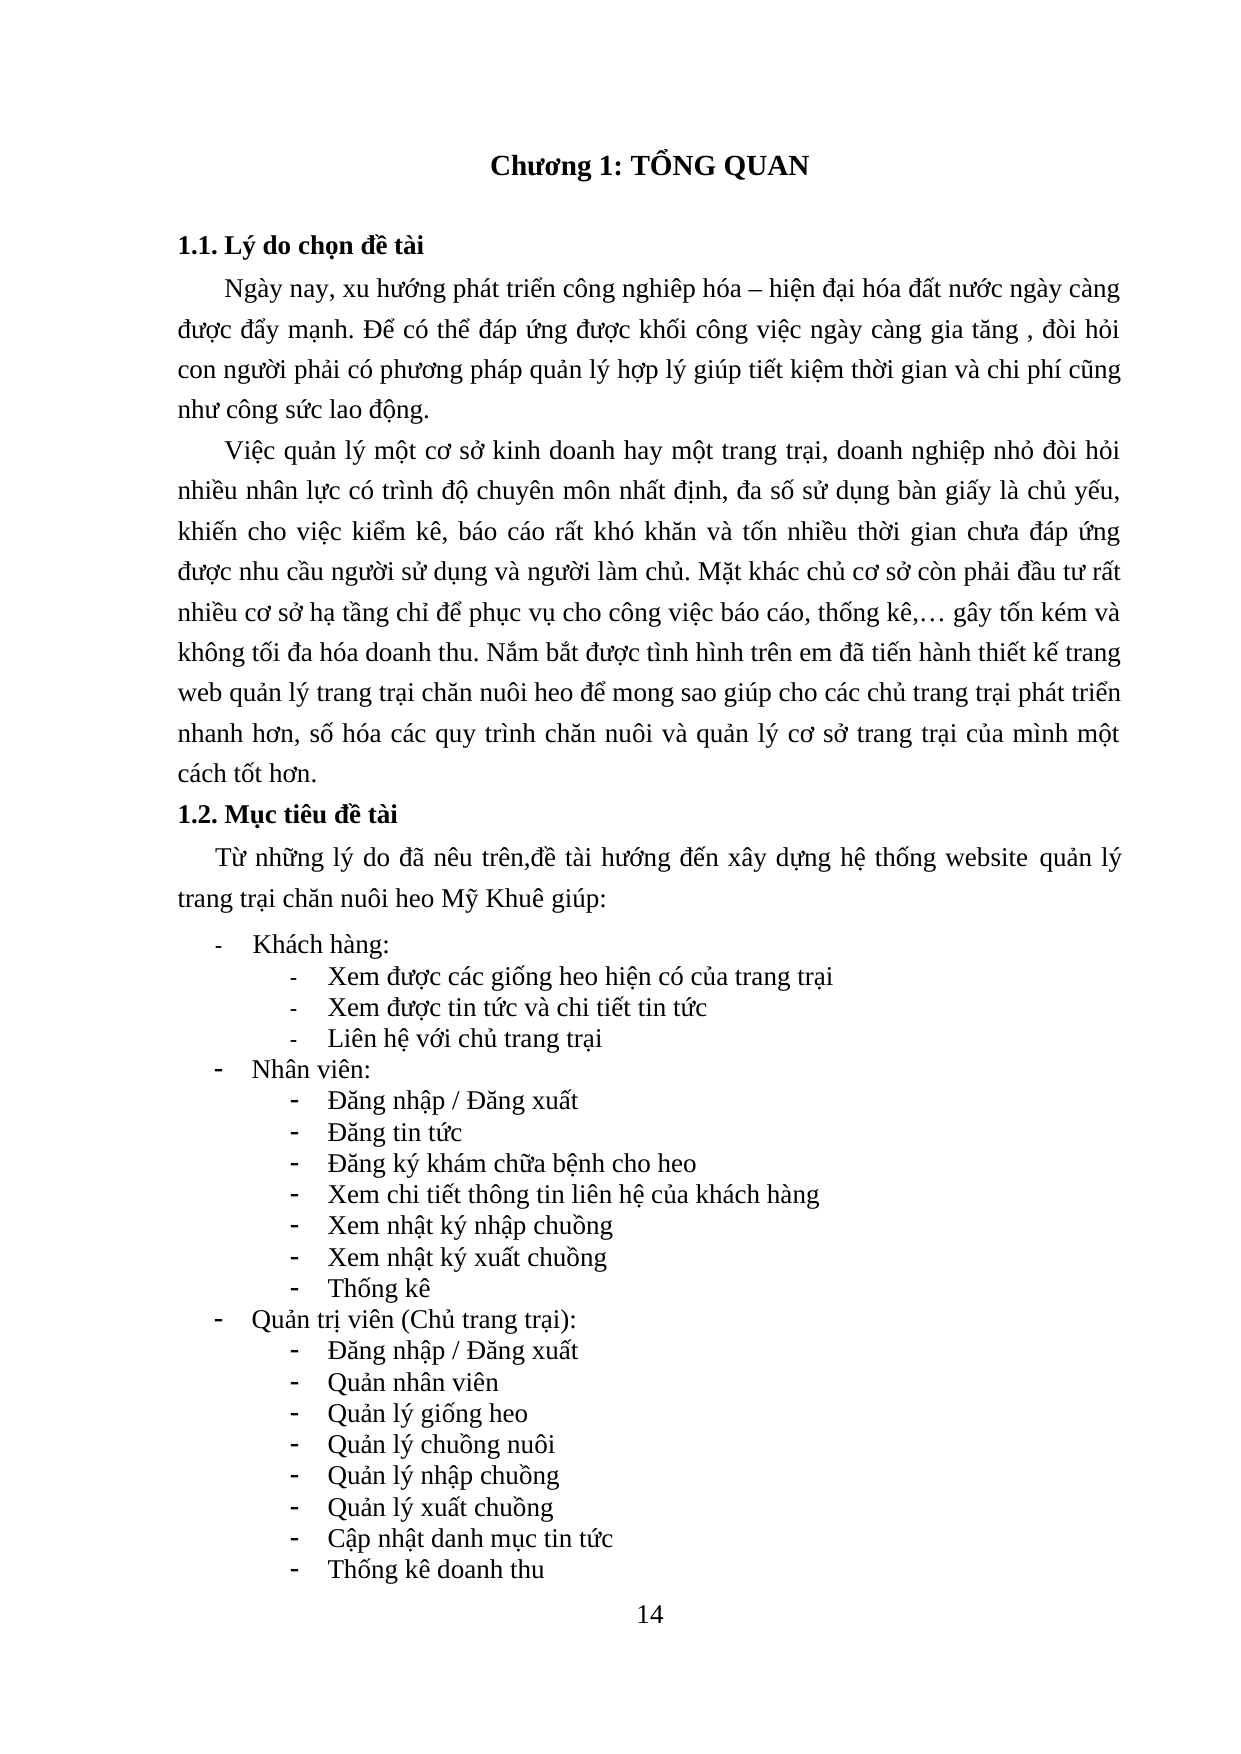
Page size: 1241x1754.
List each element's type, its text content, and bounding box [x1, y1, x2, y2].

list Khách hàng: [215, 928, 1122, 960]
subtitle Mục tiêu đề tài [177, 798, 1122, 829]
text Việc quản lý một cơ sở kinh doanh hay một trang trại, doanh nghiệp nhỏ đòi hỏi nhiều nhân lực có trình độ chuyên môn nhất định, đa số sử dụng bàn giấy là chủ yếu, khiến cho việc kiểm kê, báo cáo rất khó khăn và tốn nhiều thời gian chưa đáp ứng được nhu cầu người sử dụng và người làm chủ. Mặt khác chủ cơ sở còn phải đầu tư rất nhiều cơ sở hạ tầng chỉ để phục vụ cho công việc báo cáo, thống kê,… gây tốn kém và không tối đa hóa doanh thu. Nắm bắt được tình hình trên em đã tiến hành thiết kế trang web quản lý trang trại chăn nuôi heo để mong sao giúp cho các chủ trang trại phát triển nhanh hơn, số hóa các quy trình chăn nuôi và quản lý cơ sở trang trại của mình một cách tốt hơn. [177, 434, 1122, 788]
subtitle Lý do chọn đề tài [177, 229, 1122, 260]
list Xem chi tiết thông tin liên hệ của khách hàng [290, 1178, 1122, 1209]
list Quản trị viên (Chủ trang trại): [214, 1303, 1122, 1334]
list Quản lý chuồng nuôi [290, 1428, 1122, 1459]
text Từ những lý do đã nêu trên,đề tài hướng đến xây dựng hệ thống website quản lý trang trại chăn nuôi heo Mỹ Khuê giúp: [177, 841, 1122, 913]
list Cập nhật danh mục tin tức [290, 1522, 1122, 1553]
list Quản lý nhập chuồng [290, 1459, 1122, 1491]
list Quản lý giống heo [290, 1397, 1122, 1428]
text Ngày nay, xu hướng phát triển công nghiêp hóa – hiện đại hóa đất nước ngày càng được đẩy mạnh. Để có thể đáp ứng được khối công việc ngày càng gia tăng , đòi hỏi con người phải có phương pháp quản lý hợp lý giúp tiết kiệm thời gian và chi phí cũng như công sức lao động. [177, 272, 1122, 425]
list Thống kê doanh thu [290, 1553, 1122, 1584]
list Đăng tin tức [290, 1116, 1122, 1147]
list Thống kê [290, 1272, 1122, 1303]
subtitle Chương 1: TỔNG QUAN [177, 148, 1122, 181]
list Quản nhân viên [290, 1366, 1122, 1397]
list Xem được tin tức và chi tiết tin tức [290, 991, 1122, 1022]
list Đăng nhập / Đăng xuất [290, 1334, 1122, 1366]
list Xem được các giống heo hiện có của trang trại [290, 960, 1122, 991]
list Quản lý xuất chuồng [290, 1491, 1122, 1522]
list Đăng nhập / Đăng xuất [290, 1084, 1122, 1116]
list Đăng ký khám chữa bệnh cho heo [290, 1147, 1122, 1178]
list Liên hệ với chủ trang trại [290, 1022, 1122, 1053]
list Xem nhật ký xuất chuồng [290, 1241, 1122, 1272]
list Nhân viên: [214, 1053, 1122, 1084]
list Xem nhật ký nhập chuồng [290, 1209, 1122, 1241]
